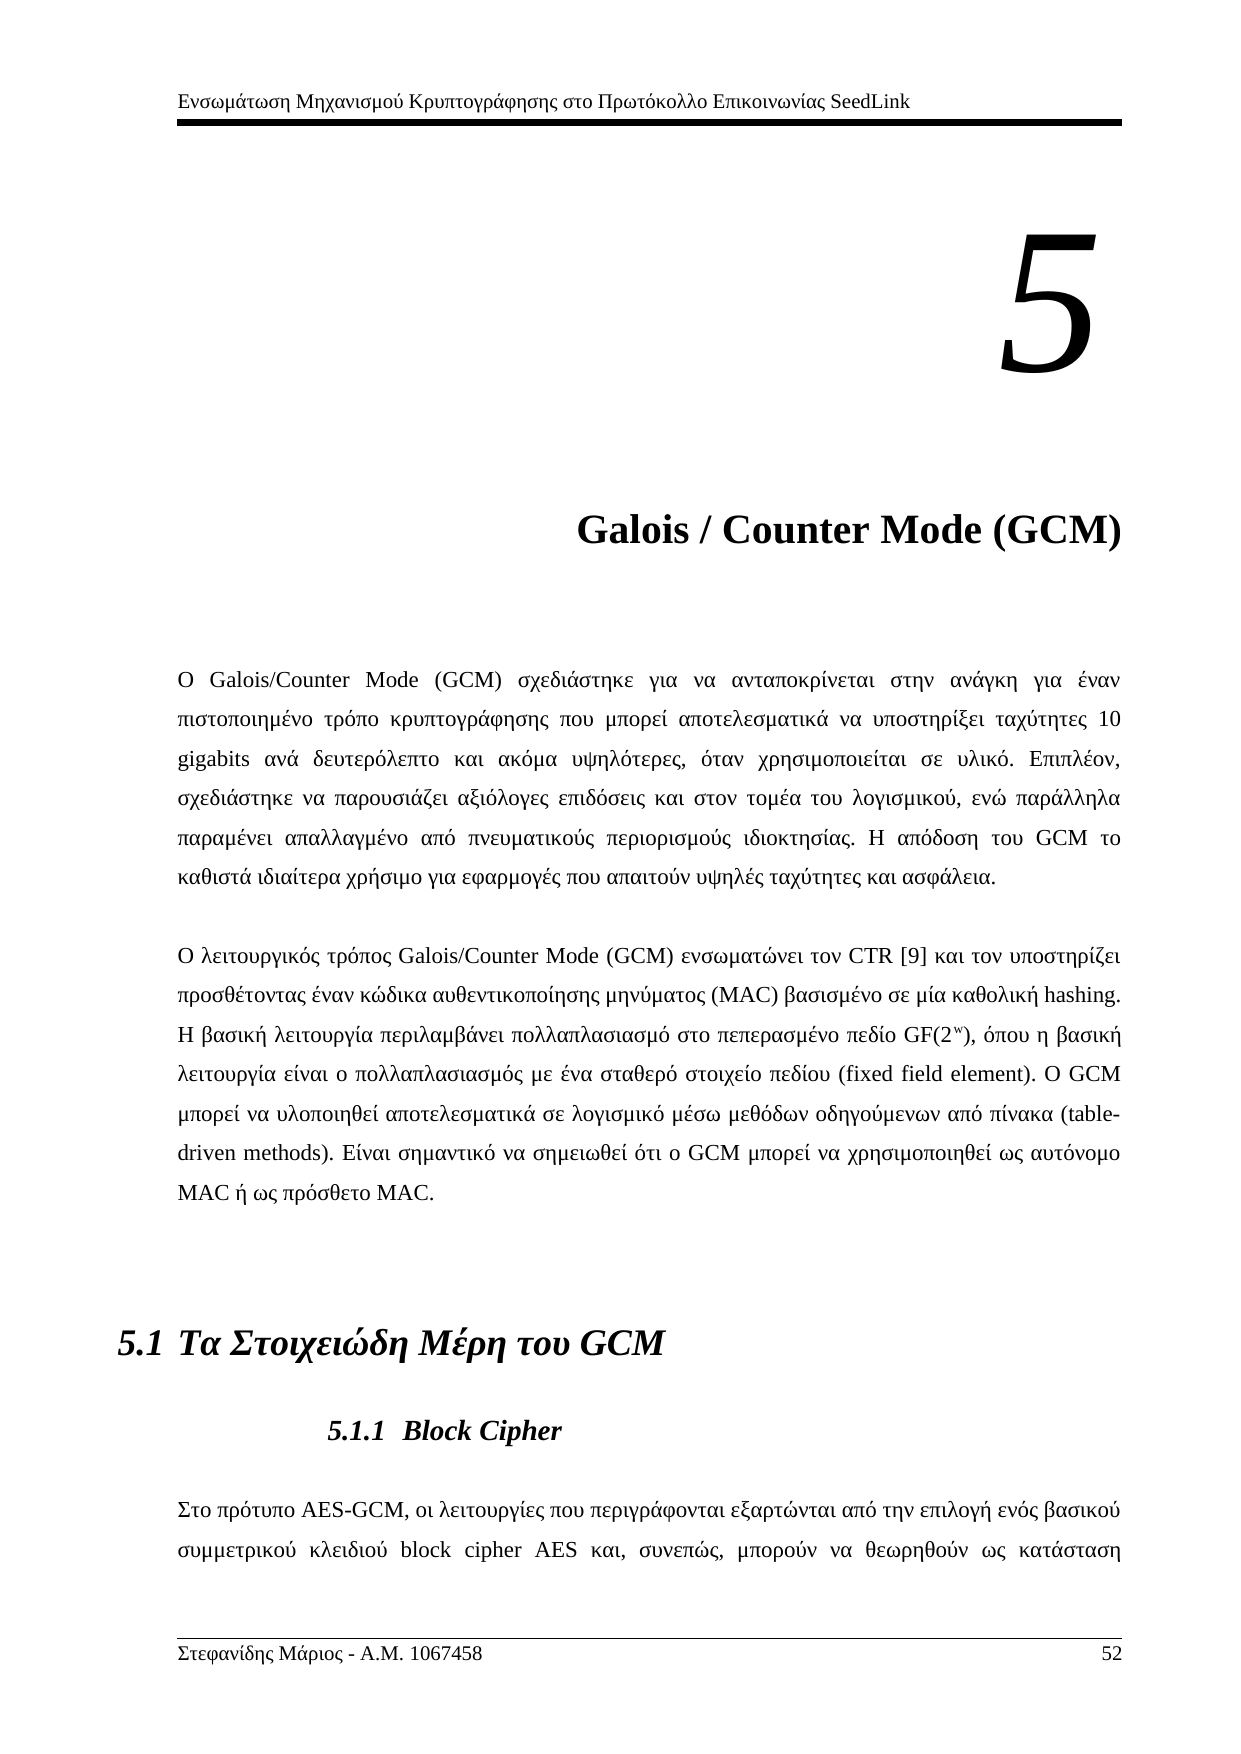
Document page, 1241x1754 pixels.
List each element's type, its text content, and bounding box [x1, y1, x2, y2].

subtitle Galois / Counter Mode (GCM) [177, 504, 1122, 552]
subtitle 5 [222, 177, 1122, 417]
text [177, 1496, 1122, 1562]
subtitle 5.1.1 Block Cipher [252, 1413, 1122, 1447]
text Ο Galois/Counter Mode (GCM) σχεδιάστηκε για να ανταποκρίνεται στην ανάγκη για έναν πιστοποιημένο τρόπο κρυπτογράφησης που μπορεί αποτελεσματικά να υποστηρίξει ταχύτητες 10 gigabits ανά δευτερόλεπτο και ακόμα υψηλότερες, όταν χρησιμοποιείται σε υλικό. Επιπλέον, σχεδιάστηκε να παρουσιάζει αξιόλογες επιδόσεις και στον τομέα του λογισμικού, ενώ παράλληλα παραμένει απαλλαγμένο από πνευματικούς περιορισμούς ιδιοκτησίας. Η απόδοση του GCM το καθιστά ιδιαίτερα χρήσιμο για εφαρμογές που απαιτούν υψηλές ταχύτητες και ασφάλεια. [177, 666, 1122, 889]
subtitle 5.1 Τα Στοιχειώδη Μέρη του GCM [117, 1320, 1122, 1363]
text Ο λειτουργικός τρόπος Galois/Counter Mode (GCM) ενσωματώνει τον CTR [9] και τον υποστηρίζει προσθέτοντας έναν κώδικα αυθεντικοποίησης μηνύματος (MAC) βασισμένο σε μία καθολική hashing. Η βασική λειτουργία περιλαμβάνει πολλαπλασιασμό στο πεπερασμένο πεδίο GF(2w), όπου η βασική λειτουργία είναι ο πολλαπλασιασμός με ένα σταθερό στοιχείο πεδίου (fixed field element). Ο GCM μπορεί να υλοποιηθεί αποτελεσματικά σε λογισμικό μέσω μεθόδων οδηγούμενων από πίνακα (table-driven methods). Είναι σημαντικό να σημειωθεί ότι ο GCM μπορεί να χρησιμοποιηθεί ως αυτόνομο MAC ή ως πρόσθετο MAC. [177, 942, 1122, 1205]
